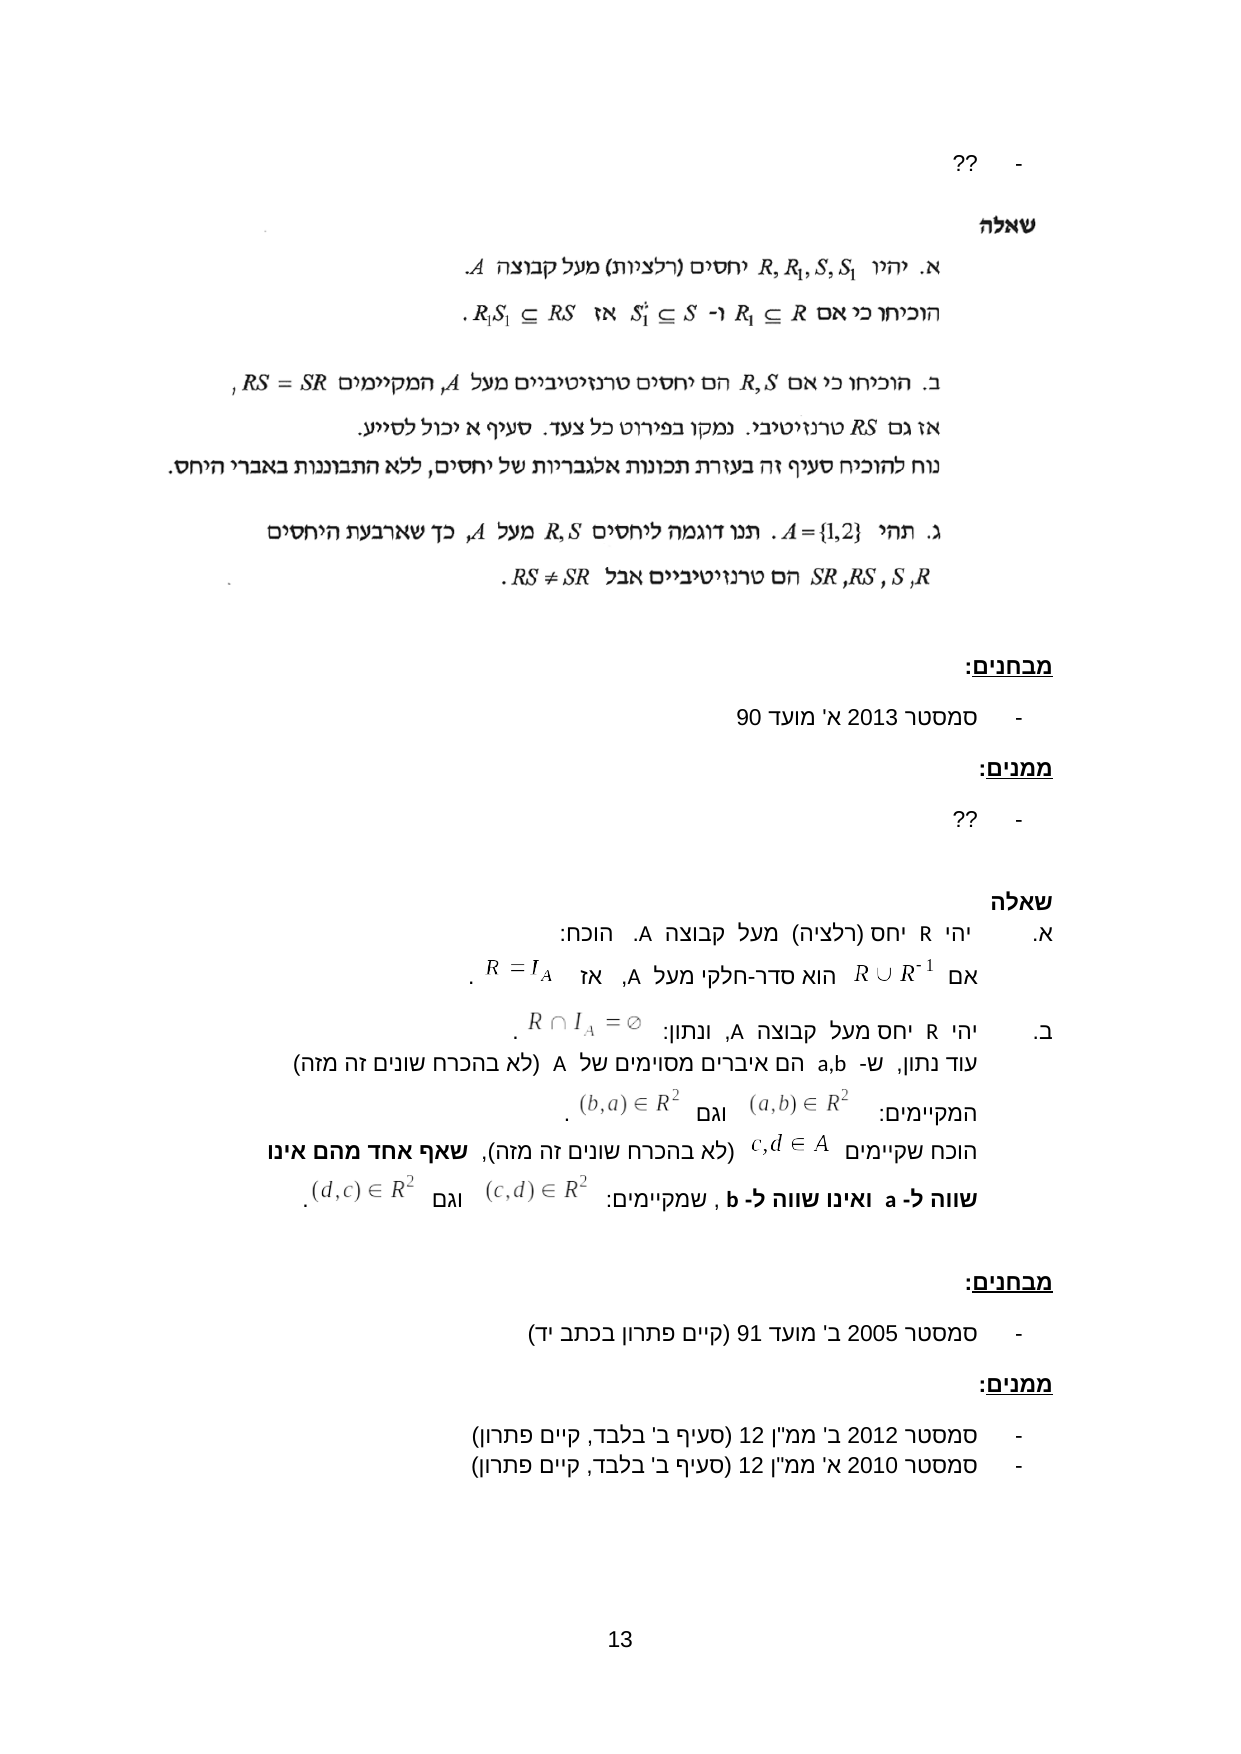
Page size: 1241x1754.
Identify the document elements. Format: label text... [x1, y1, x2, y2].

list סמסטר 2005 ב' מועד 91 (קיים פתרון בכתב יד) [187, 1320, 1015, 1346]
text ממנים: [187, 755, 1053, 781]
list ?? [187, 150, 1015, 176]
text עוד נתון, ש- a,b הם איברים מסוימים של A (לא בהכרח שונים זה מזה) [187, 1049, 1053, 1077]
list ?? [187, 806, 1015, 832]
text מבחנים: [187, 650, 1053, 679]
list סמסטר 2010 א' ממ"ן 12 (סעיף ב' בלבד, קיים פתרון) [187, 1452, 1015, 1478]
list ב. יהי R יחס מעל קבוצה A, ונתון: . [187, 1007, 1053, 1045]
text שאלה [187, 889, 1053, 916]
text שווה ל- a ואינו שווה ל- b , שמקיימים: וגם . [187, 1168, 1053, 1213]
text מבחנים: [187, 1269, 1053, 1295]
list סמסטר 2012 ב' ממ"ן 12 (סעיף ב' בלבד, קיים פתרון) [187, 1422, 1015, 1448]
text אם הוא סדר-חלקי מעל A, אז . [187, 952, 1053, 990]
text הוכח שקיימים (לא בהכרח שונים זה מזה), שאף אחד מהם אינו [187, 1130, 1053, 1164]
list סמסטר 2013 א' מועד 90 [187, 704, 1015, 730]
text המקיימים: וגם . [187, 1082, 1053, 1126]
text א. יהי R יחס (רלציה) מעל קבוצה A. הוכח: [187, 919, 1053, 948]
text ממנים: [187, 1371, 1053, 1397]
